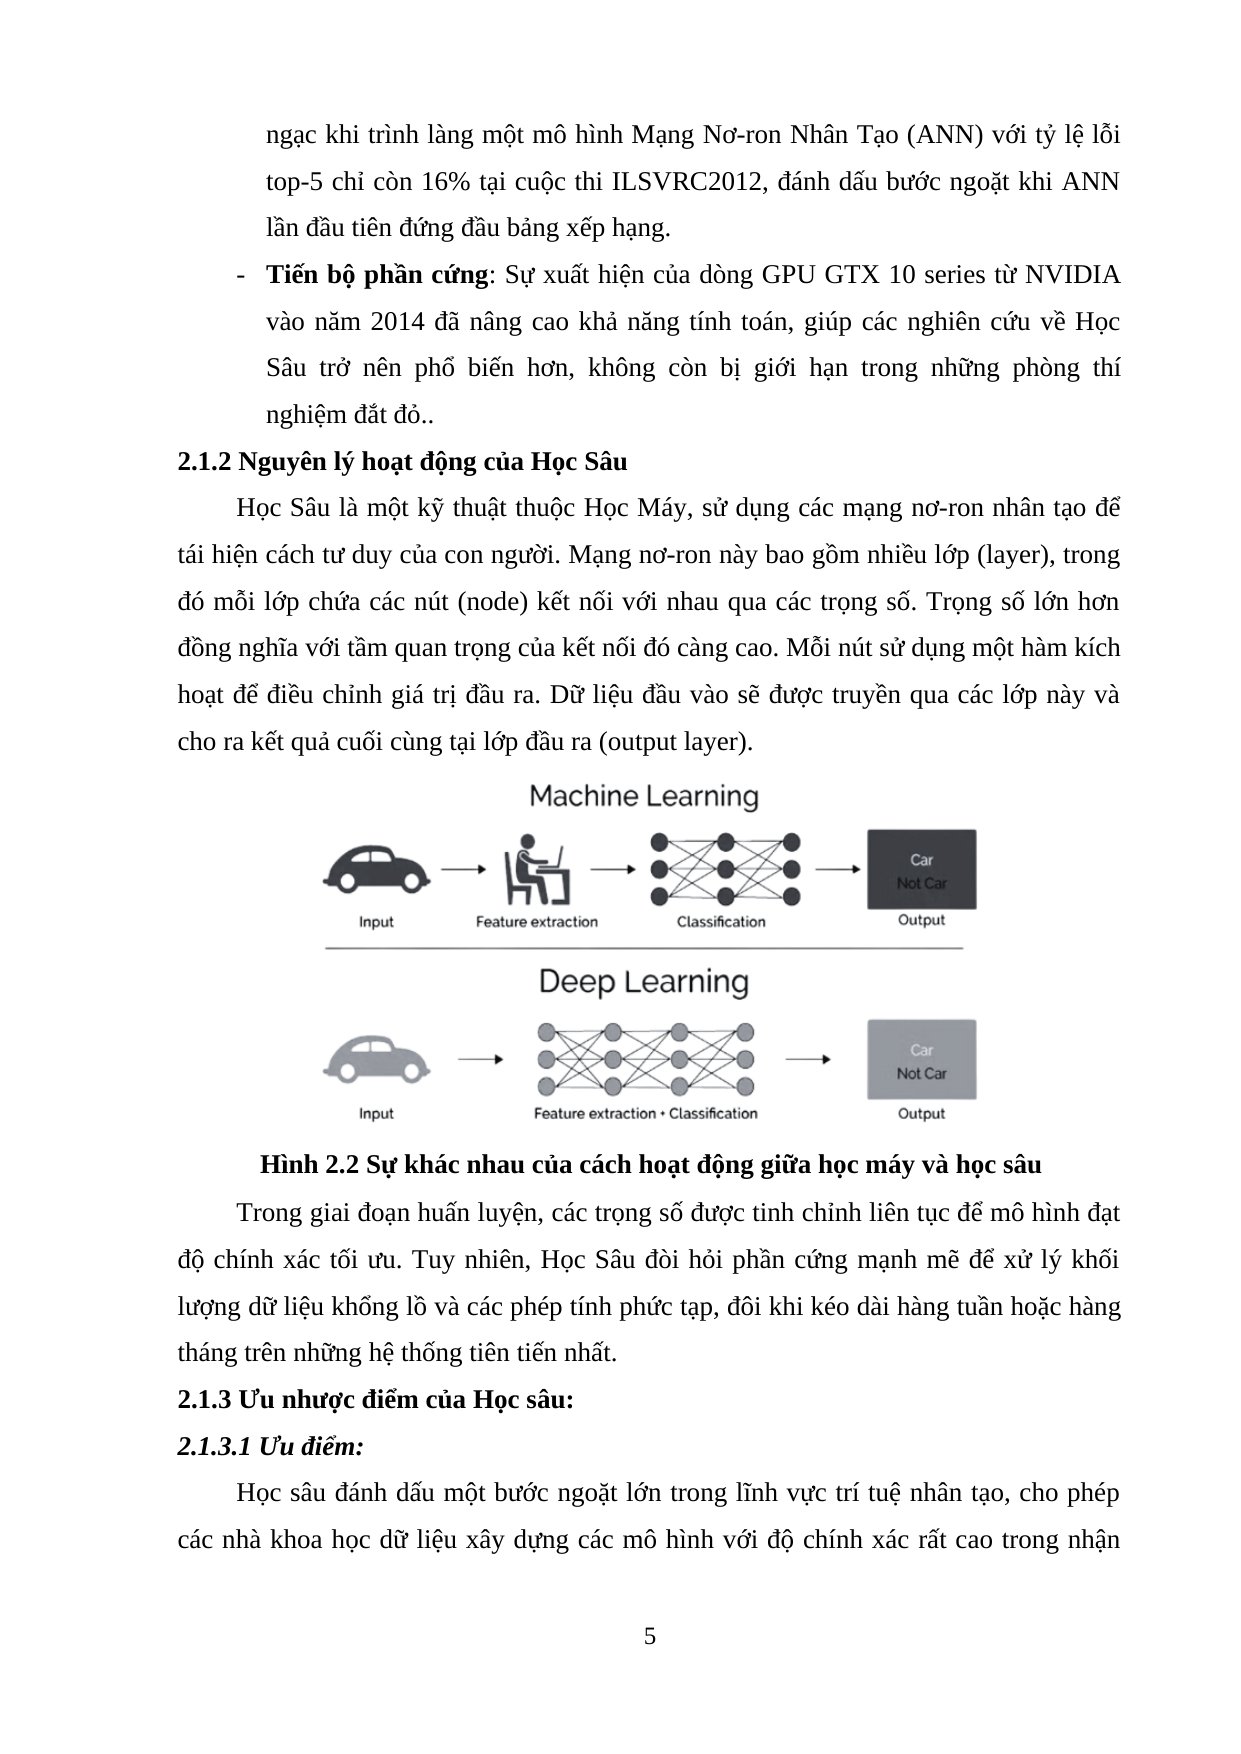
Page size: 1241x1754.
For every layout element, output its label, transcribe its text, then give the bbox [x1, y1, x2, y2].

text Học Sâu là một kỹ thuật thuộc Học Máy, sử dụng các mạng nơ-ron nhân tạo để tái hiện cách tư duy của con người. Mạng nơ-ron này bao gồm nhiều lớp (layer), trong đó mỗi lớp chứa các nút (node) kết nối với nhau qua các trọng số. Trọng số lớn hơn đồng nghĩa với tầm quan trọng của kết nối đó càng cao. Mỗi nút sử dụng một hàm kích hoạt để điều chỉnh giá trị đầu ra. Dữ liệu đầu vào sẽ được truyền qua các lớp này và cho ra kết quả cuối cùng tại lớp đầu ra (output layer). [177, 491, 1122, 756]
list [236, 118, 1122, 243]
picture [290, 772, 1009, 1141]
text 2.1.2 Nguyên lý hoạt động của Học Sâu [177, 445, 1122, 476]
text 2.1.3 Ưu nhược điểm của Học sâu: [177, 1383, 1122, 1414]
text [177, 1476, 1122, 1554]
text 2.1.3.1 Ưu điểm: [177, 1429, 1122, 1461]
list Tiến bộ phần cứng: Sự xuất hiện của dòng GPU GTX 10 series từ NVIDIA vào năm 2014 đã nâng cao khả năng tính toán, giúp các nghiên cứu về Học Sâu trở nên phổ biến hơn, không còn bị giới hạn trong những phòng thí nghiệm đắt đỏ.. [236, 258, 1122, 429]
